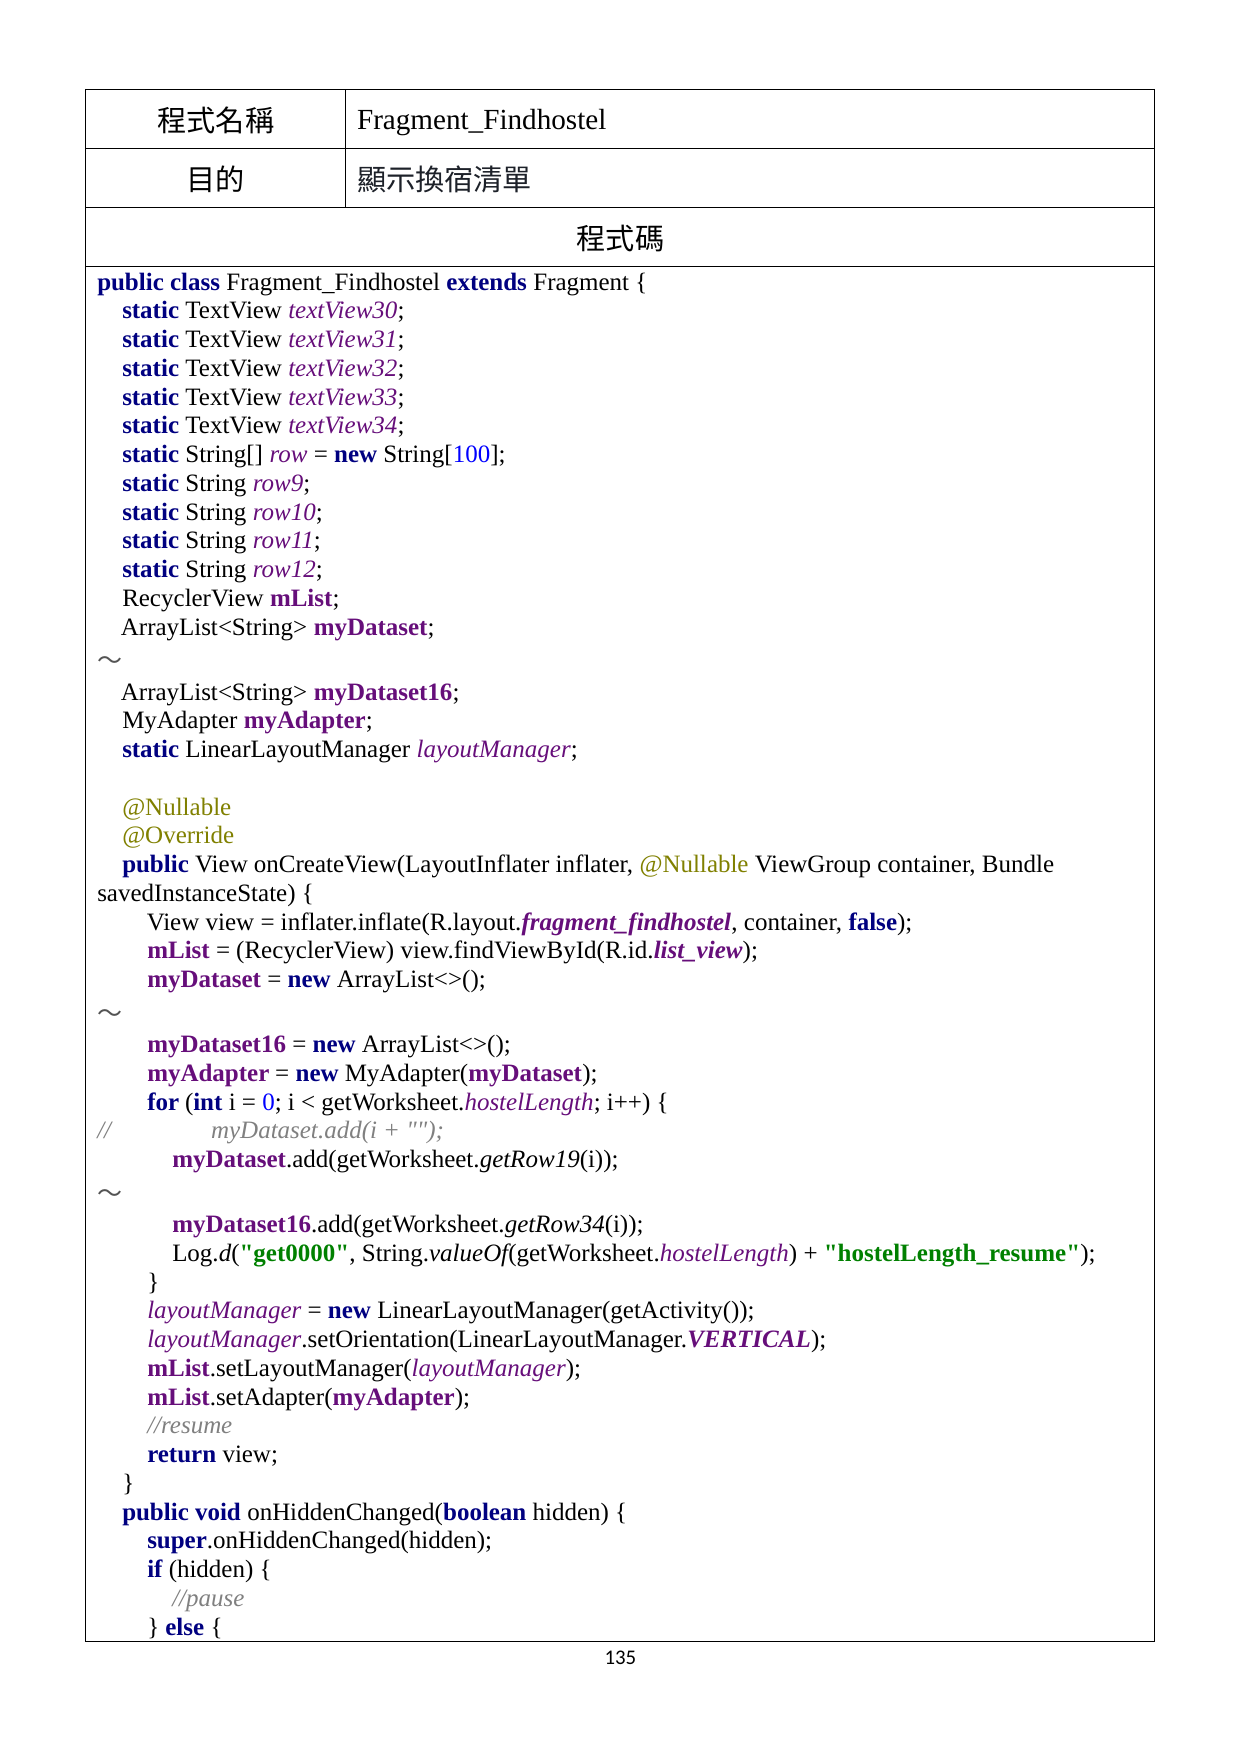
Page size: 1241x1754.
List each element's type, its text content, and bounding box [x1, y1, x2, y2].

table_cell 顯示換宿清單 [346, 149, 1154, 207]
table_cell 程式碼 [86, 208, 1154, 266]
table_cell 目的 [86, 149, 345, 207]
table_header Fragment_Findhostel [346, 90, 1154, 148]
table_header 程式名稱 [86, 90, 345, 148]
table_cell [86, 267, 1154, 1641]
